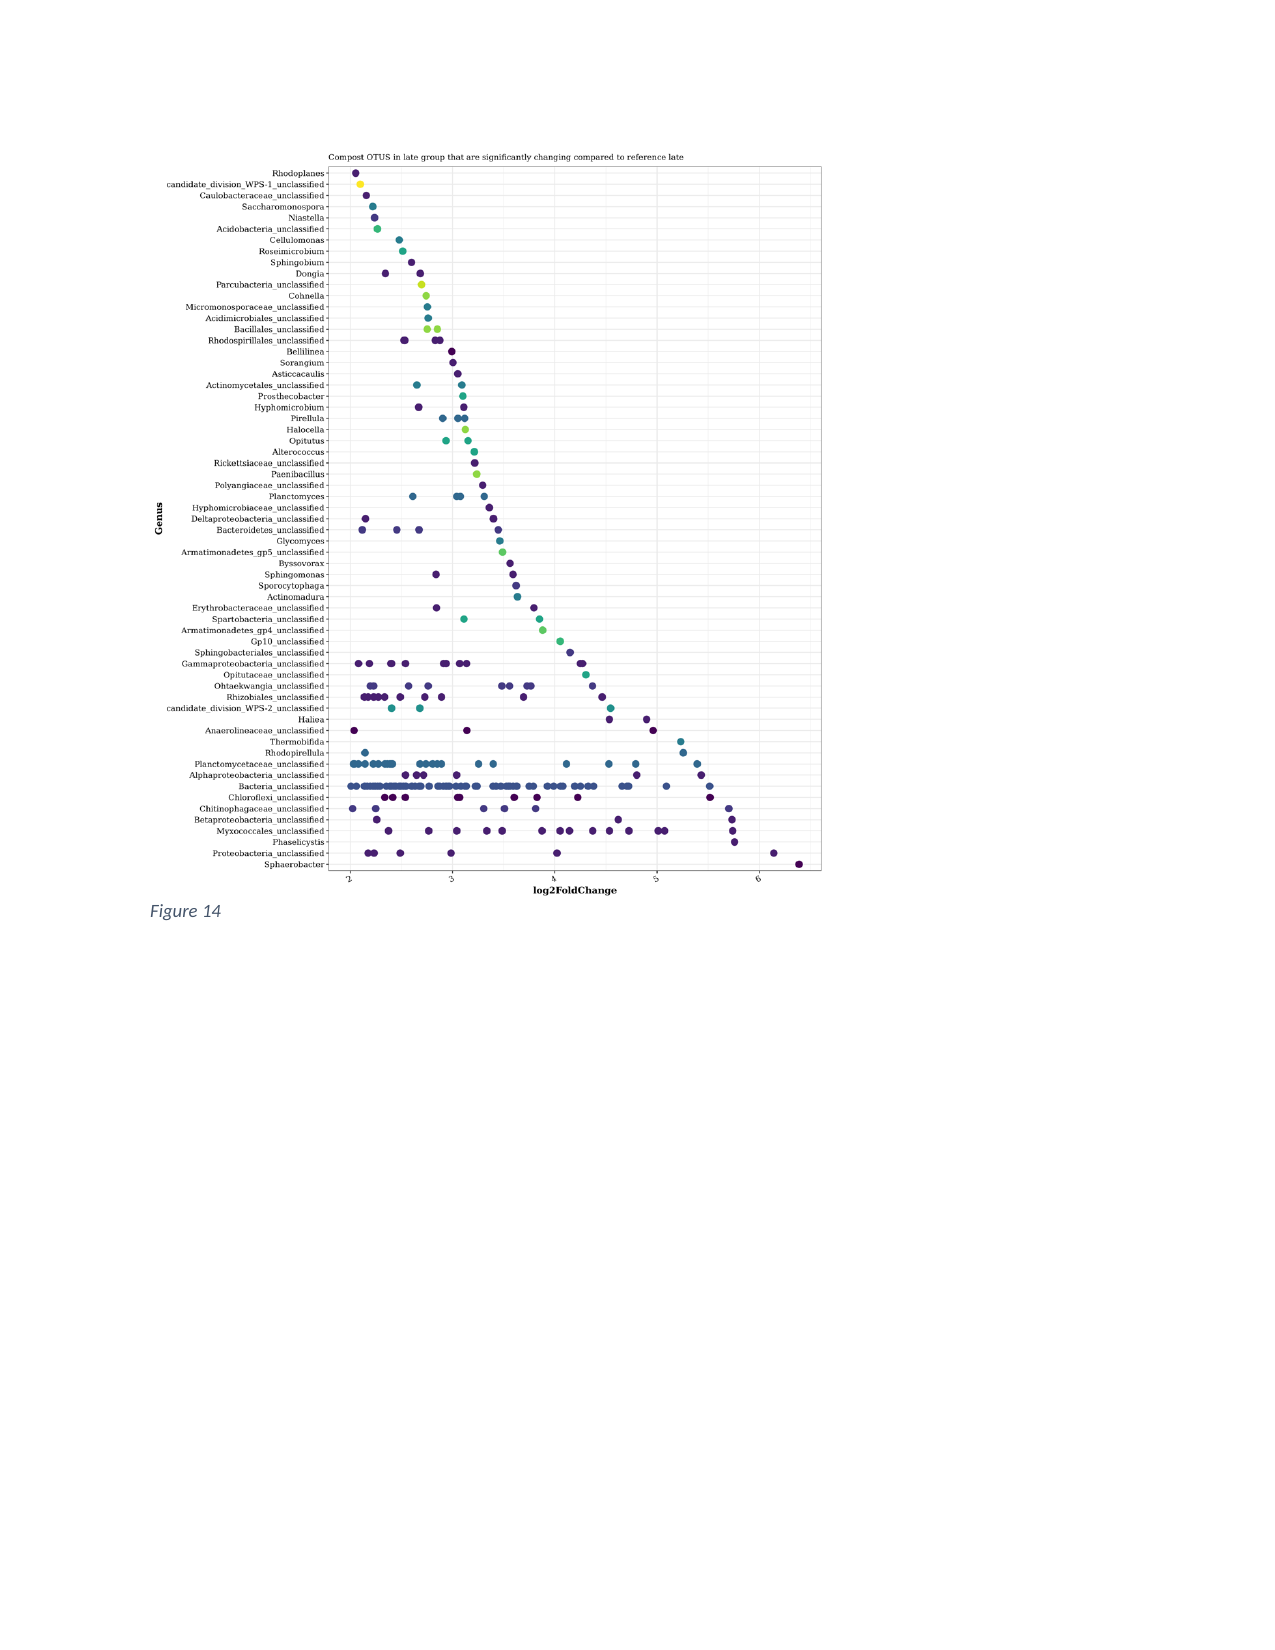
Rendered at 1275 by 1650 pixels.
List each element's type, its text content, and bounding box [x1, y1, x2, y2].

picture [150, 150, 826, 900]
text Figure 14 [150, 899, 1125, 922]
